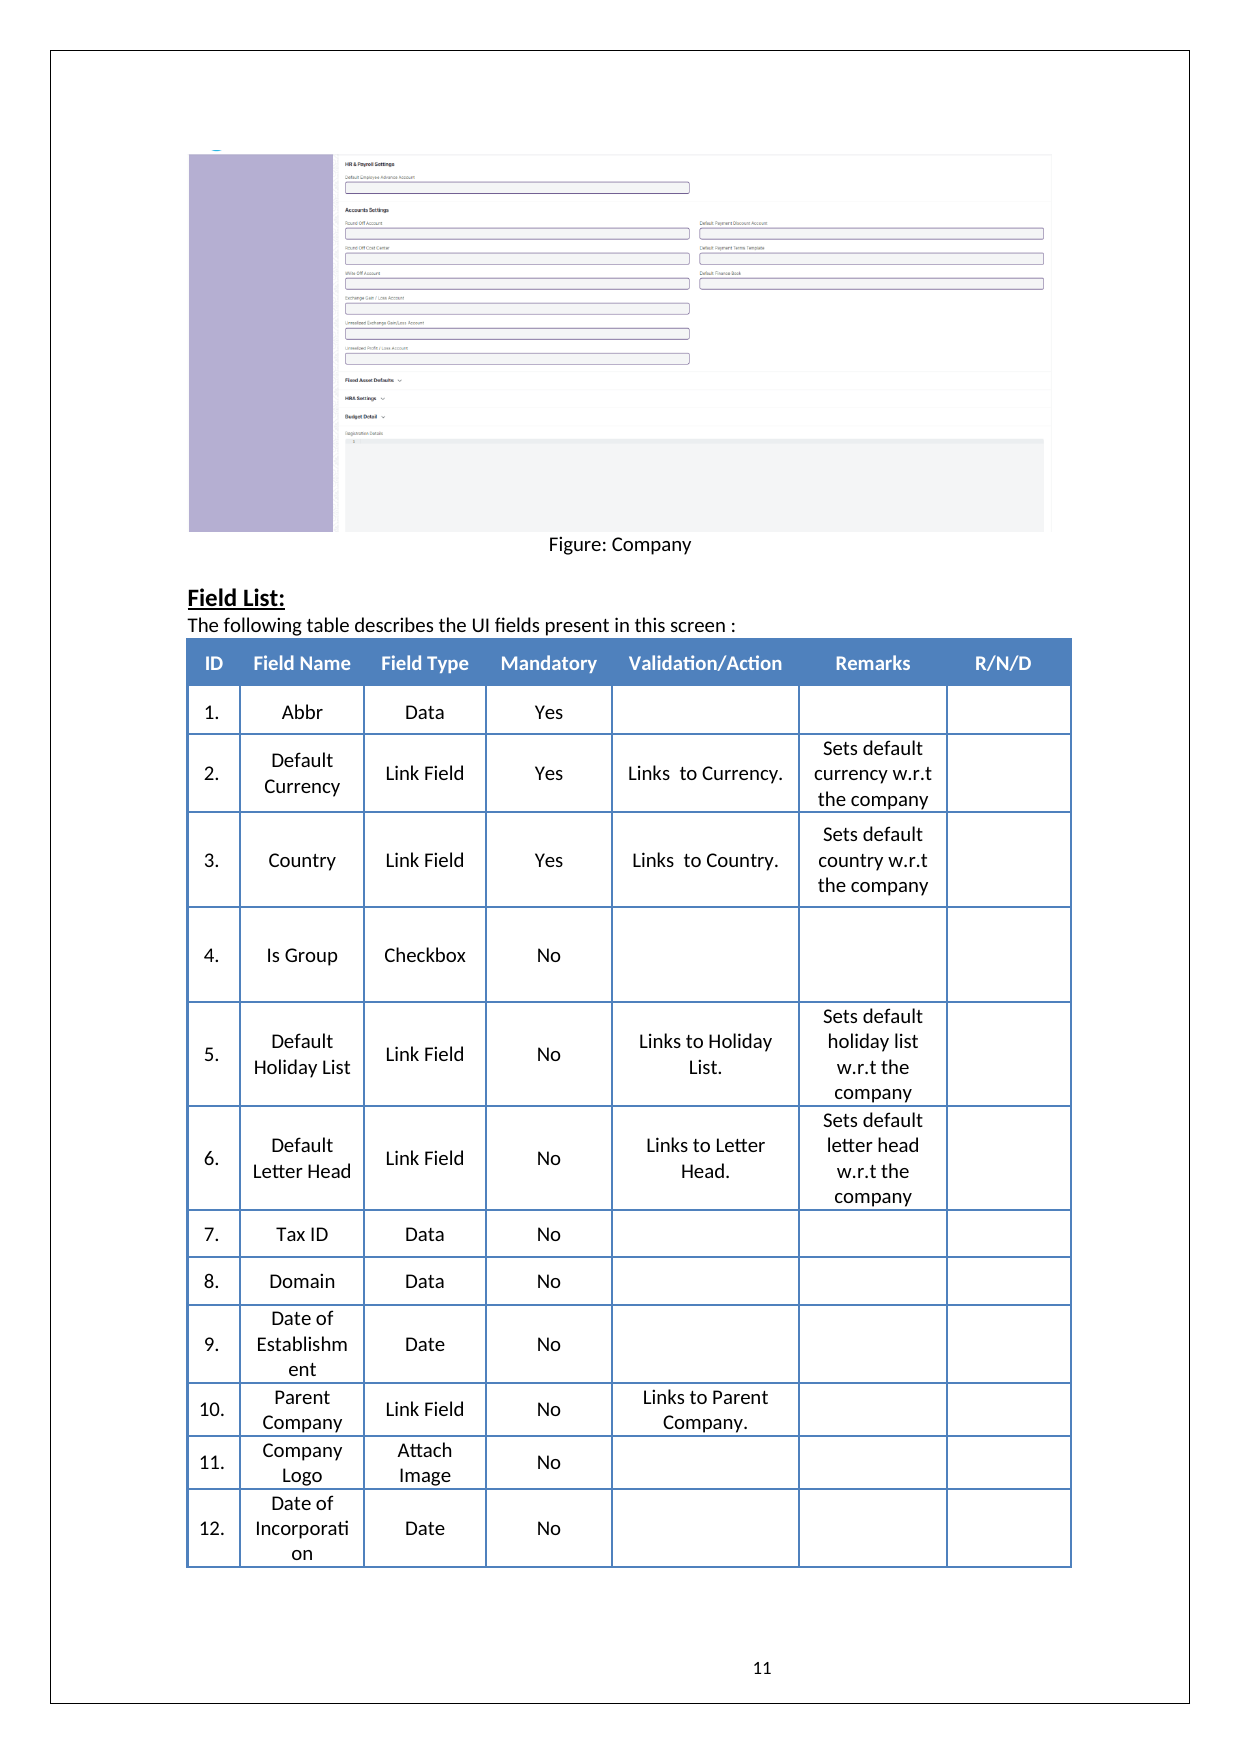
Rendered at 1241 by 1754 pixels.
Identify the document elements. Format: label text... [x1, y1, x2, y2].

table_cell Sets default letter head w.r.t the company [800, 1107, 946, 1209]
table_cell No [487, 1384, 611, 1435]
table_cell [189, 813, 239, 906]
table_cell Link Field [365, 813, 485, 906]
table_cell No [487, 1306, 611, 1382]
table_cell Data [365, 1258, 485, 1303]
table_cell Link Field [365, 1384, 485, 1435]
table_cell No [487, 1490, 611, 1566]
table_cell No [487, 908, 611, 1001]
table_cell Date [365, 1490, 485, 1566]
table_cell No [487, 1437, 611, 1488]
table_header Mandatory [487, 640, 611, 686]
table_cell [189, 1384, 239, 1435]
table_cell [189, 1490, 239, 1566]
table_cell Checkbox [365, 908, 485, 1001]
table_cell [189, 690, 239, 733]
table_cell [948, 813, 1070, 906]
table_cell [800, 1258, 946, 1303]
table_cell [613, 1306, 798, 1382]
table_cell [948, 1490, 1070, 1566]
table_cell [613, 1437, 798, 1488]
table_cell [613, 1211, 798, 1256]
table_cell [613, 690, 798, 733]
text Figure: Company [187, 531, 1053, 557]
table_cell Data [365, 1211, 485, 1256]
table_cell [189, 1437, 239, 1488]
table_header Field Name [241, 640, 363, 686]
table_header Remarks [800, 640, 946, 686]
table_cell Default Letter Head [241, 1107, 363, 1209]
table_cell Links to Country. [613, 813, 798, 906]
table_cell [189, 908, 239, 1001]
table_header ID [189, 640, 239, 686]
table_cell [800, 1211, 946, 1256]
table_cell [948, 1258, 1070, 1303]
table_cell Data [365, 690, 485, 733]
table_cell [948, 1306, 1070, 1382]
table_cell Sets default holiday list w.r.t the company [800, 1003, 946, 1105]
table_cell Tax ID [241, 1211, 363, 1256]
table_cell [948, 1384, 1070, 1435]
table_cell Links to Currency. [613, 735, 798, 811]
table_cell Link Field [365, 1107, 485, 1209]
table_cell [948, 690, 1070, 733]
table_cell Link Field [365, 1003, 485, 1105]
table_cell [189, 1003, 239, 1105]
table_cell [948, 1437, 1070, 1488]
table_cell [800, 1306, 946, 1382]
table_cell [189, 735, 239, 811]
table_cell [800, 1490, 946, 1566]
table_cell [948, 1003, 1070, 1105]
text The following table describes the UI fields present in this screen : [187, 613, 1053, 638]
table_header Validation/Action [613, 640, 798, 686]
table_cell No [487, 1107, 611, 1209]
table_header Field Type [365, 640, 485, 686]
table_cell No [487, 1211, 611, 1256]
table_cell [189, 1306, 239, 1382]
table_cell [800, 1437, 946, 1488]
table_cell Sets default currency w.r.t the company [800, 735, 946, 811]
picture [187, 150, 1052, 532]
table_cell [189, 1107, 239, 1209]
table_cell Domain [241, 1258, 363, 1303]
table_cell No [487, 1258, 611, 1303]
table_cell Date [365, 1306, 485, 1382]
table_cell [800, 1384, 946, 1435]
table_cell Date of Establishment [241, 1306, 363, 1382]
table_cell Links to Letter Head. [613, 1107, 798, 1209]
table_cell Yes [487, 735, 611, 811]
table_cell Parent Company [241, 1384, 363, 1435]
table_cell [948, 735, 1070, 811]
table_cell [948, 1107, 1070, 1209]
table_cell [613, 1258, 798, 1303]
table_cell [948, 1211, 1070, 1256]
table_header R/N/D [948, 640, 1070, 686]
table_cell [189, 1211, 239, 1256]
table_cell [613, 908, 798, 1001]
table_cell Sets default country w.r.t the company [800, 813, 946, 906]
table_cell Date of Incorporation [241, 1490, 363, 1566]
table_cell Country [241, 813, 363, 906]
table_cell Default Currency [241, 735, 363, 811]
table_cell [189, 1258, 239, 1303]
table_cell Is Group [241, 908, 363, 1001]
table_cell [800, 690, 946, 733]
table_cell [800, 908, 946, 1001]
table_cell Links to Holiday List. [613, 1003, 798, 1105]
table_cell Default Holiday List [241, 1003, 363, 1105]
table_cell Attach Image [365, 1437, 485, 1488]
list Field List: [187, 582, 1053, 613]
table_cell Links to Parent Company. [613, 1384, 798, 1435]
table_cell Yes [487, 813, 611, 906]
table_cell Link Field [365, 735, 485, 811]
table_cell [948, 908, 1070, 1001]
table_cell No [487, 1003, 611, 1105]
table_cell Abbr [241, 690, 363, 733]
table_cell Yes [487, 690, 611, 733]
table_cell [613, 1490, 798, 1566]
table_cell Company Logo [241, 1437, 363, 1488]
